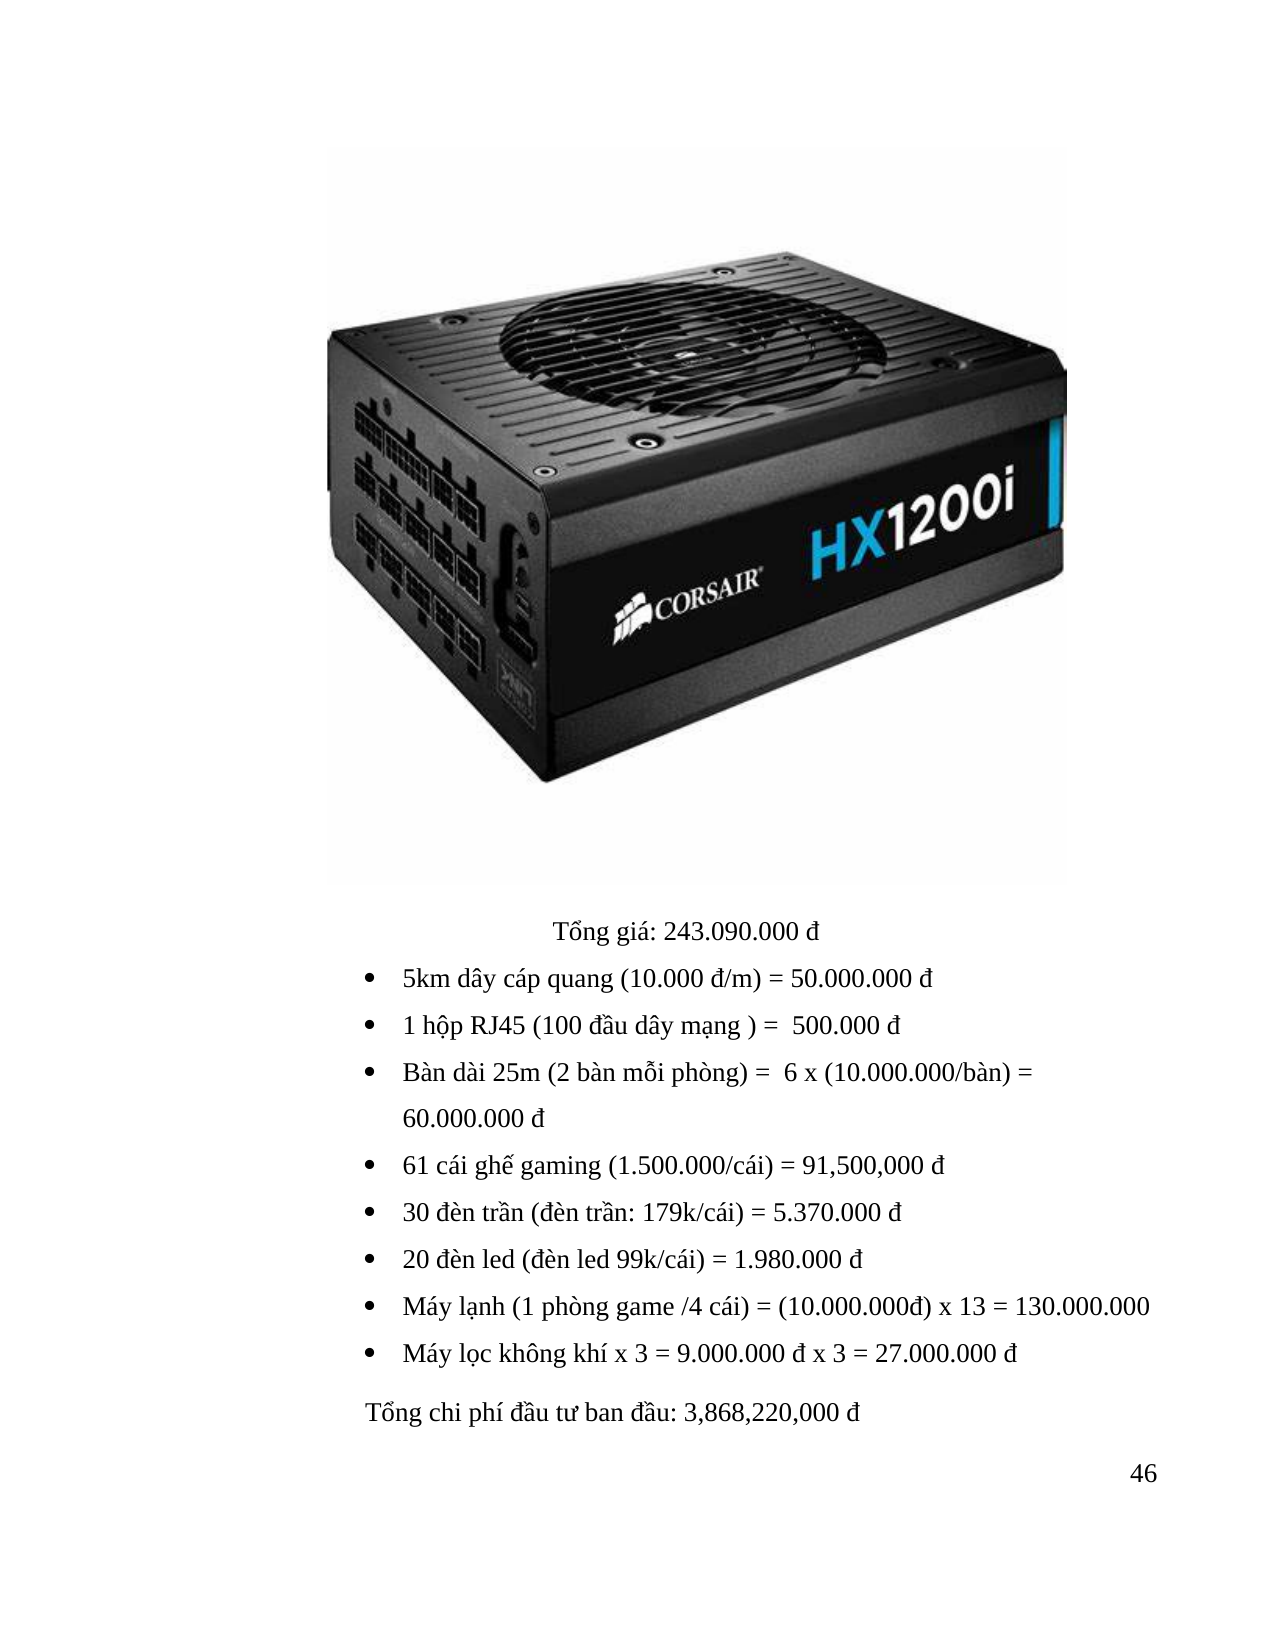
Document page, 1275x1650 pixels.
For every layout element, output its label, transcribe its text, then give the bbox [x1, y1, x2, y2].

list 5km dây cáp quang (10.000 đ/m) = 50.000.000 đ [365, 962, 1157, 993]
list Tổng giá: 243.090.000 đ [552, 915, 1157, 947]
list 20 đèn led (đèn led 99k/cái) = 1.980.000 đ [365, 1243, 1157, 1274]
list 1 hộp RJ45 (100 đầu dây mạng ) = 500.000 đ [365, 1009, 1157, 1040]
list Máy lọc không khí x 3 = 9.000.000 đ x 3 = 27.000.000 đ [365, 1337, 1157, 1368]
text Tổng chi phí đầu tư ban đầu: 3,868,220,000 đ [365, 1396, 1157, 1427]
picture [327, 147, 1067, 888]
list Máy lạnh (1 phòng game /4 cái) = (10.000.000đ) x 13 = 130.000.000 [365, 1290, 1157, 1321]
list 61 cái ghế gaming (1.500.000/cái) = 91,500,000 đ [365, 1149, 1157, 1181]
list 30 đèn trần (đèn trần: 179k/cái) = 5.370.000 đ [365, 1196, 1157, 1227]
list Bàn dài 25m (2 bàn mỗi phòng) = 6 x (10.000.000/bàn) = 60.000.000 đ [365, 1056, 1157, 1134]
